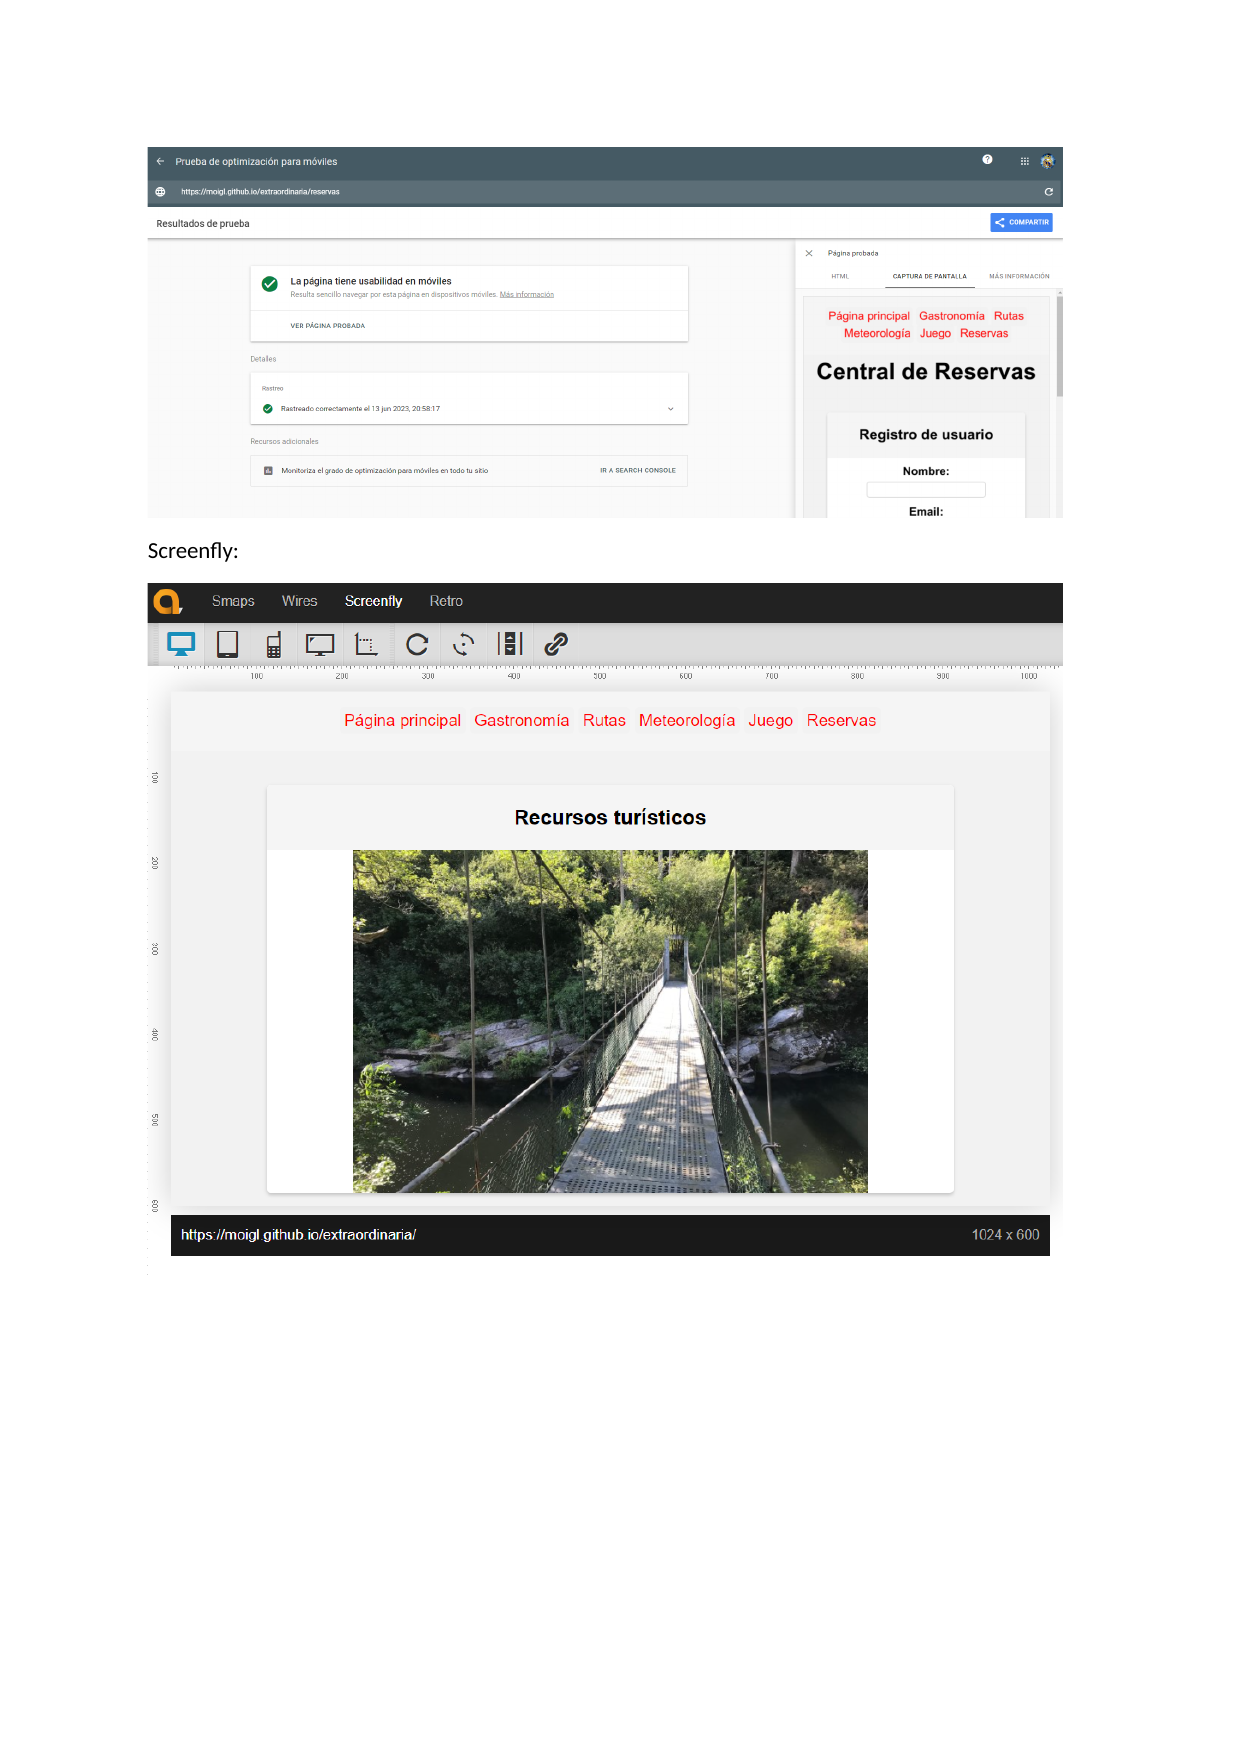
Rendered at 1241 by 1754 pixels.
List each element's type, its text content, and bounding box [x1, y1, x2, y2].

text Screenfly: [148, 537, 1063, 565]
picture [147, 583, 1063, 1282]
picture [147, 147, 1063, 518]
